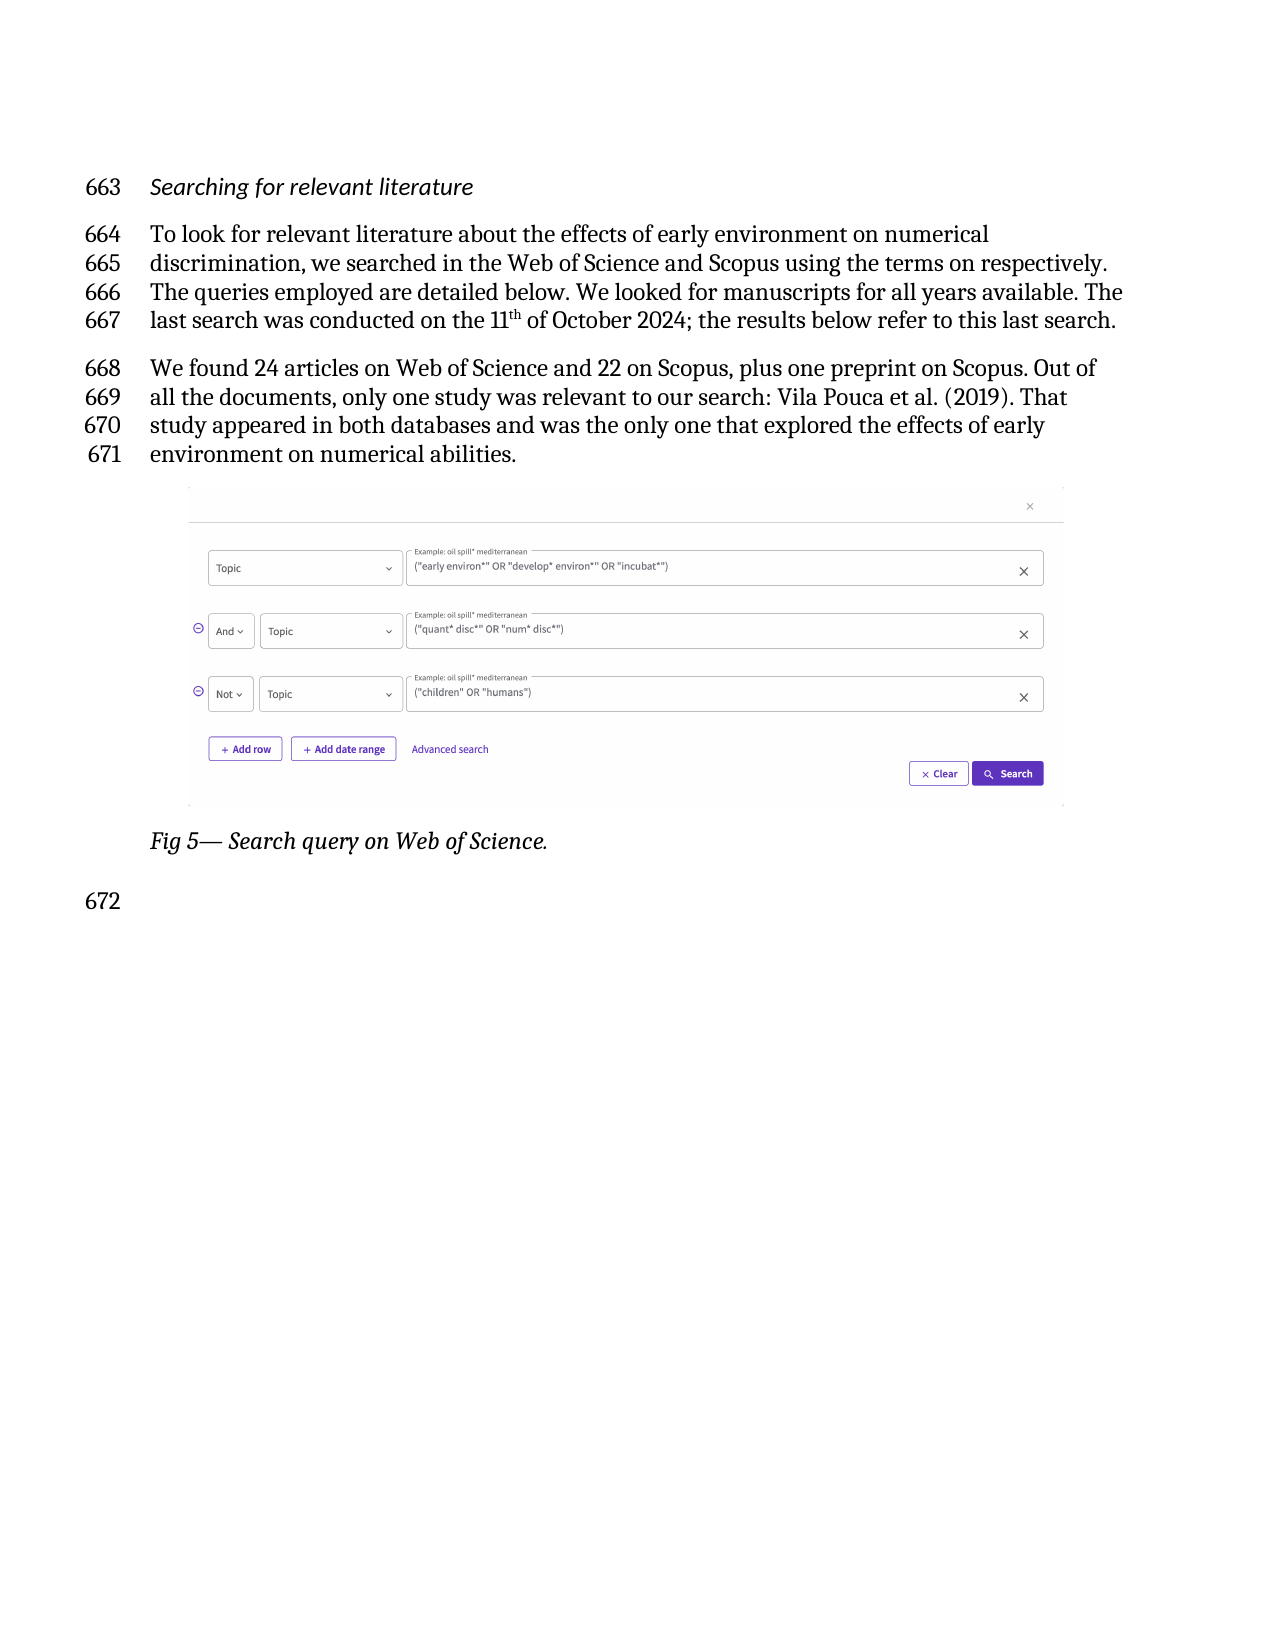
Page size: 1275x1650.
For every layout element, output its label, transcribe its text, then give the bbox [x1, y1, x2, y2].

text We found 24 articles on Web of Science and 22 on Scopus, plus one preprint on Scopus. Out of all the documents, only one study was relevant to our search: Vila Pouca et al. (2019). That study appeared in both databases and was the only one that explored the effects of early environment on numerical abilities. [150, 354, 1125, 469]
text To look for relevant literature about the effects of early environment on numerical discrimination, we searched in the Web of Science and Scopus using the terms on respectively. The queries employed are detailed below. We looked for manuscripts for all years available. The last search was conducted on the 11th of October 2024; the results below refer to this last search. [150, 220, 1125, 335]
table_header Fig 5— Search query on Web of Science. [139, 488, 1114, 868]
subtitle Searching for relevant literature [150, 171, 1125, 201]
picture [188, 487, 1064, 806]
